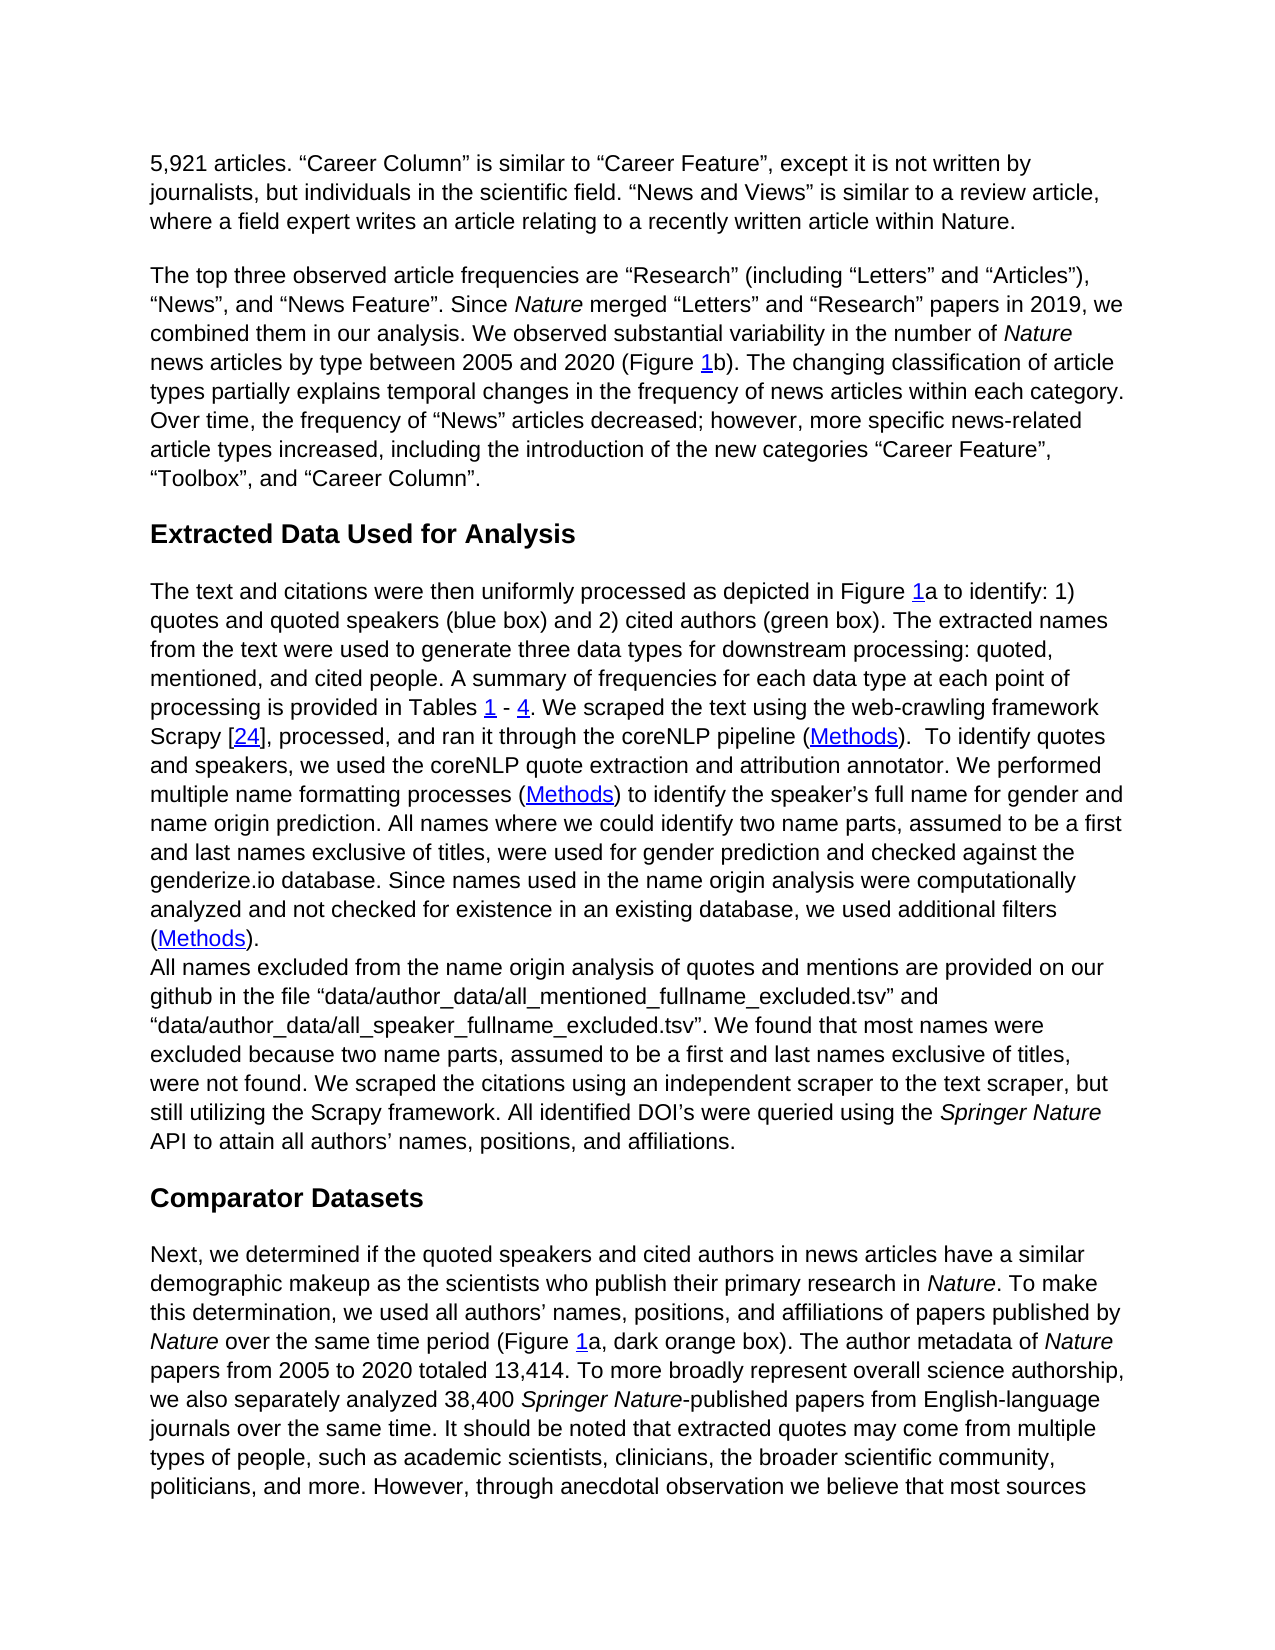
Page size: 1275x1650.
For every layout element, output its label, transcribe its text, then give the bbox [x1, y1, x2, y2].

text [150, 1241, 1125, 1499]
subtitle Extracted Data Used for Analysis [150, 518, 1125, 550]
text The top three observed article frequencies are “Research” (including “Letters” and “Articles”), “News”, and “News Feature”. Since Nature merged “Letters” and “Research” papers in 2019, we combined them in our analysis. We observed substantial variability in the number of Nature news articles by type between 2005 and 2020 (Figure 1b). The changing classification of article types partially explains temporal changes in the frequency of news articles within each category. Over time, the frequency of “News” articles decreased; however, more specific news-related article types increased, including the introduction of the new categories “Career Feature”, “Toolbox”, and “Career Column”. [150, 262, 1125, 491]
text The text and citations were then uniformly processed as depicted in Figure 1a to identify: 1) quotes and quoted speakers (blue box) and 2) cited authors (green box). The extracted names from the text were used to generate three data types for downstream processing: quoted, mentioned, and cited people. A summary of frequencies for each data type at each point of processing is provided in Tables 1 - 4. We scraped the text using the web-crawling framework Scrapy [24], processed, and ran it through the coreNLP pipeline (Methods). To identify quotes and speakers, we used the coreNLP quote extraction and attribution annotator. We performed multiple name formatting processes (Methods) to identify the speaker’s full name for gender and name origin prediction. All names where we could identify two name parts, assumed to be a first and last names exclusive of titles, were used for gender prediction and checked against the genderize.io database. Since names used in the name origin analysis were computationally analyzed and not checked for existence in an existing database, we used additional filters (Methods). All names excluded from the name origin analysis of quotes and mentions are provided on our github in the file “data/author_data/all_mentioned_fullname_excluded.tsv” and “data/author_data/all_speaker_fullname_excluded.tsv”. We found that most names were excluded because two name parts, assumed to be a first and last names exclusive of titles, were not found. We scraped the citations using an independent scraper to the text scraper, but still utilizing the Scrapy framework. All identified DOI’s were queried using the Springer Nature API to attain all authors’ names, positions, and affiliations. [150, 578, 1125, 1154]
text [150, 150, 1125, 234]
subtitle Comparator Datasets [150, 1182, 1125, 1213]
